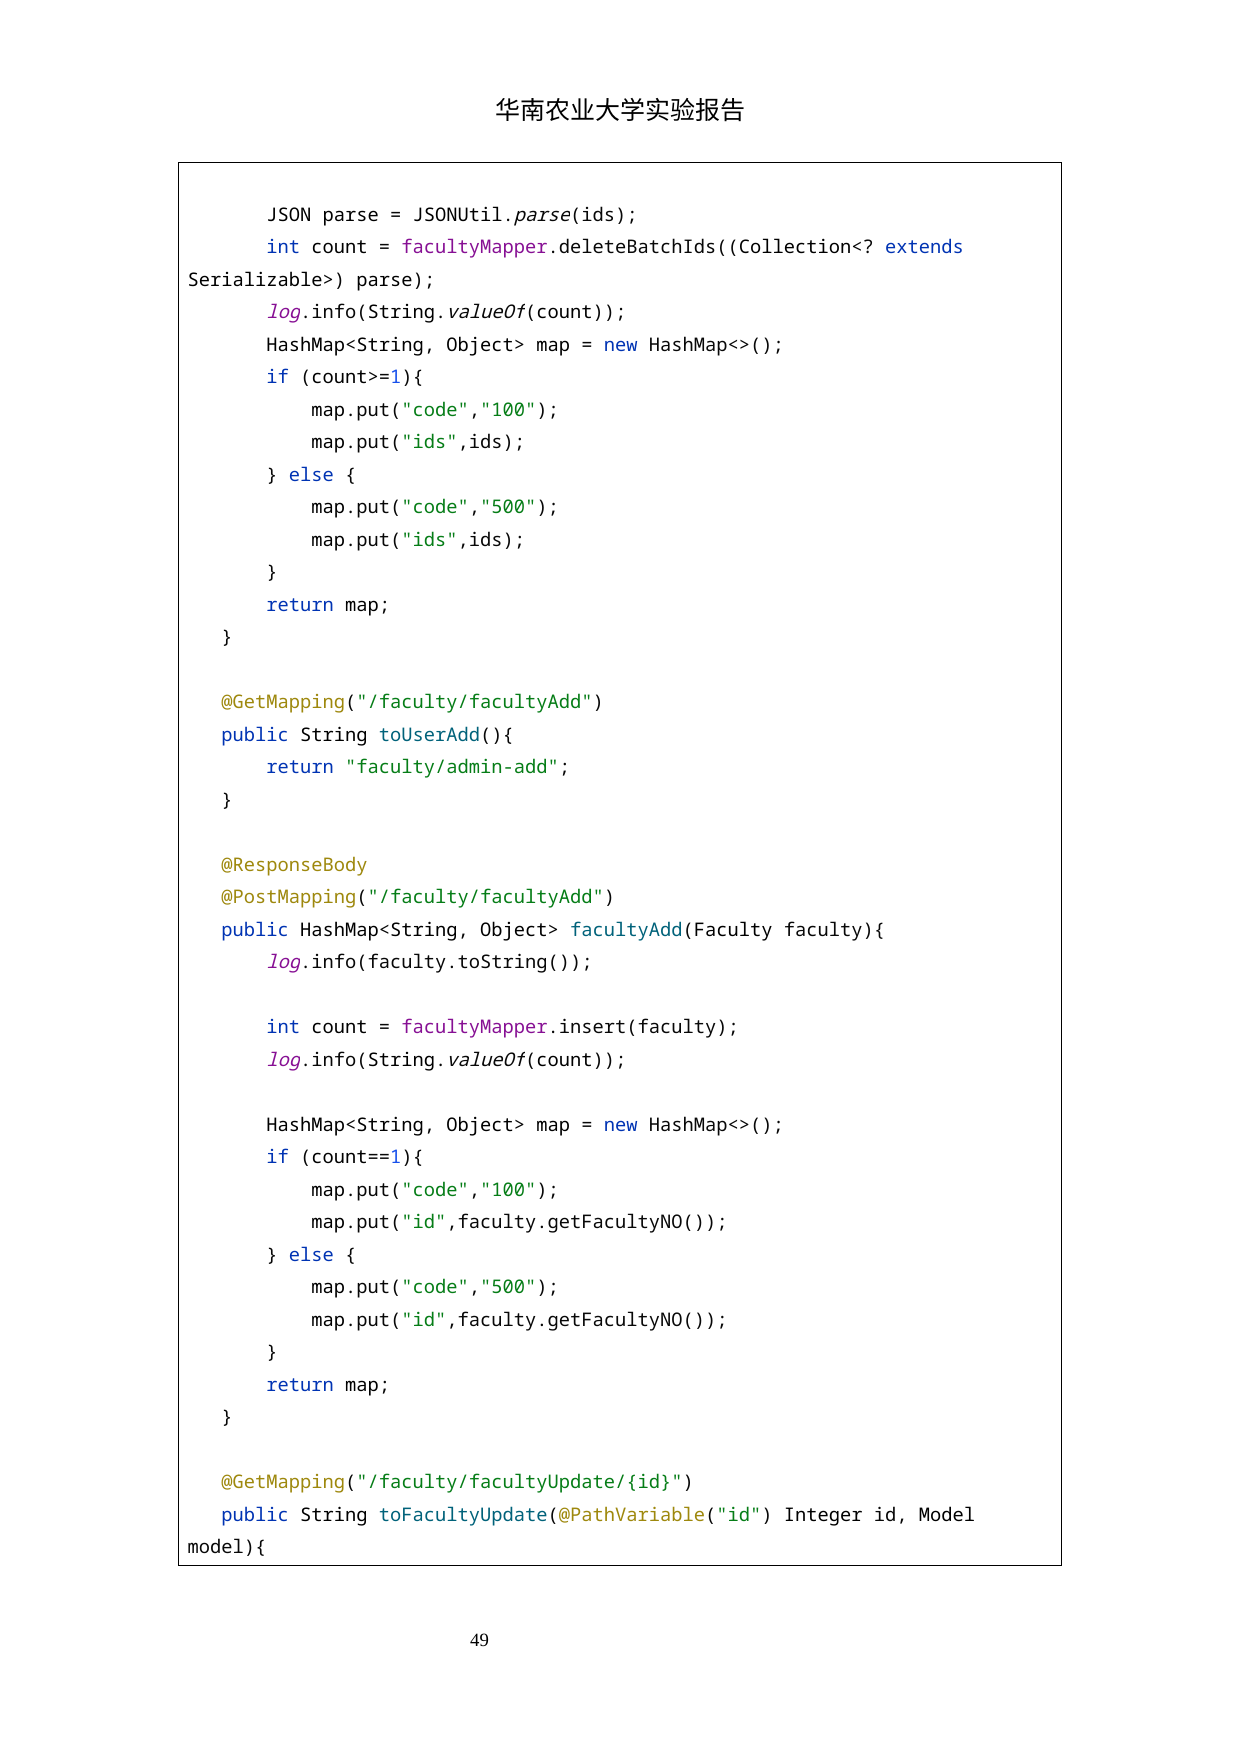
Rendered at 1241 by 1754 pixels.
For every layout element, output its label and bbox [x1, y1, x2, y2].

text [179, 163, 1061, 1565]
